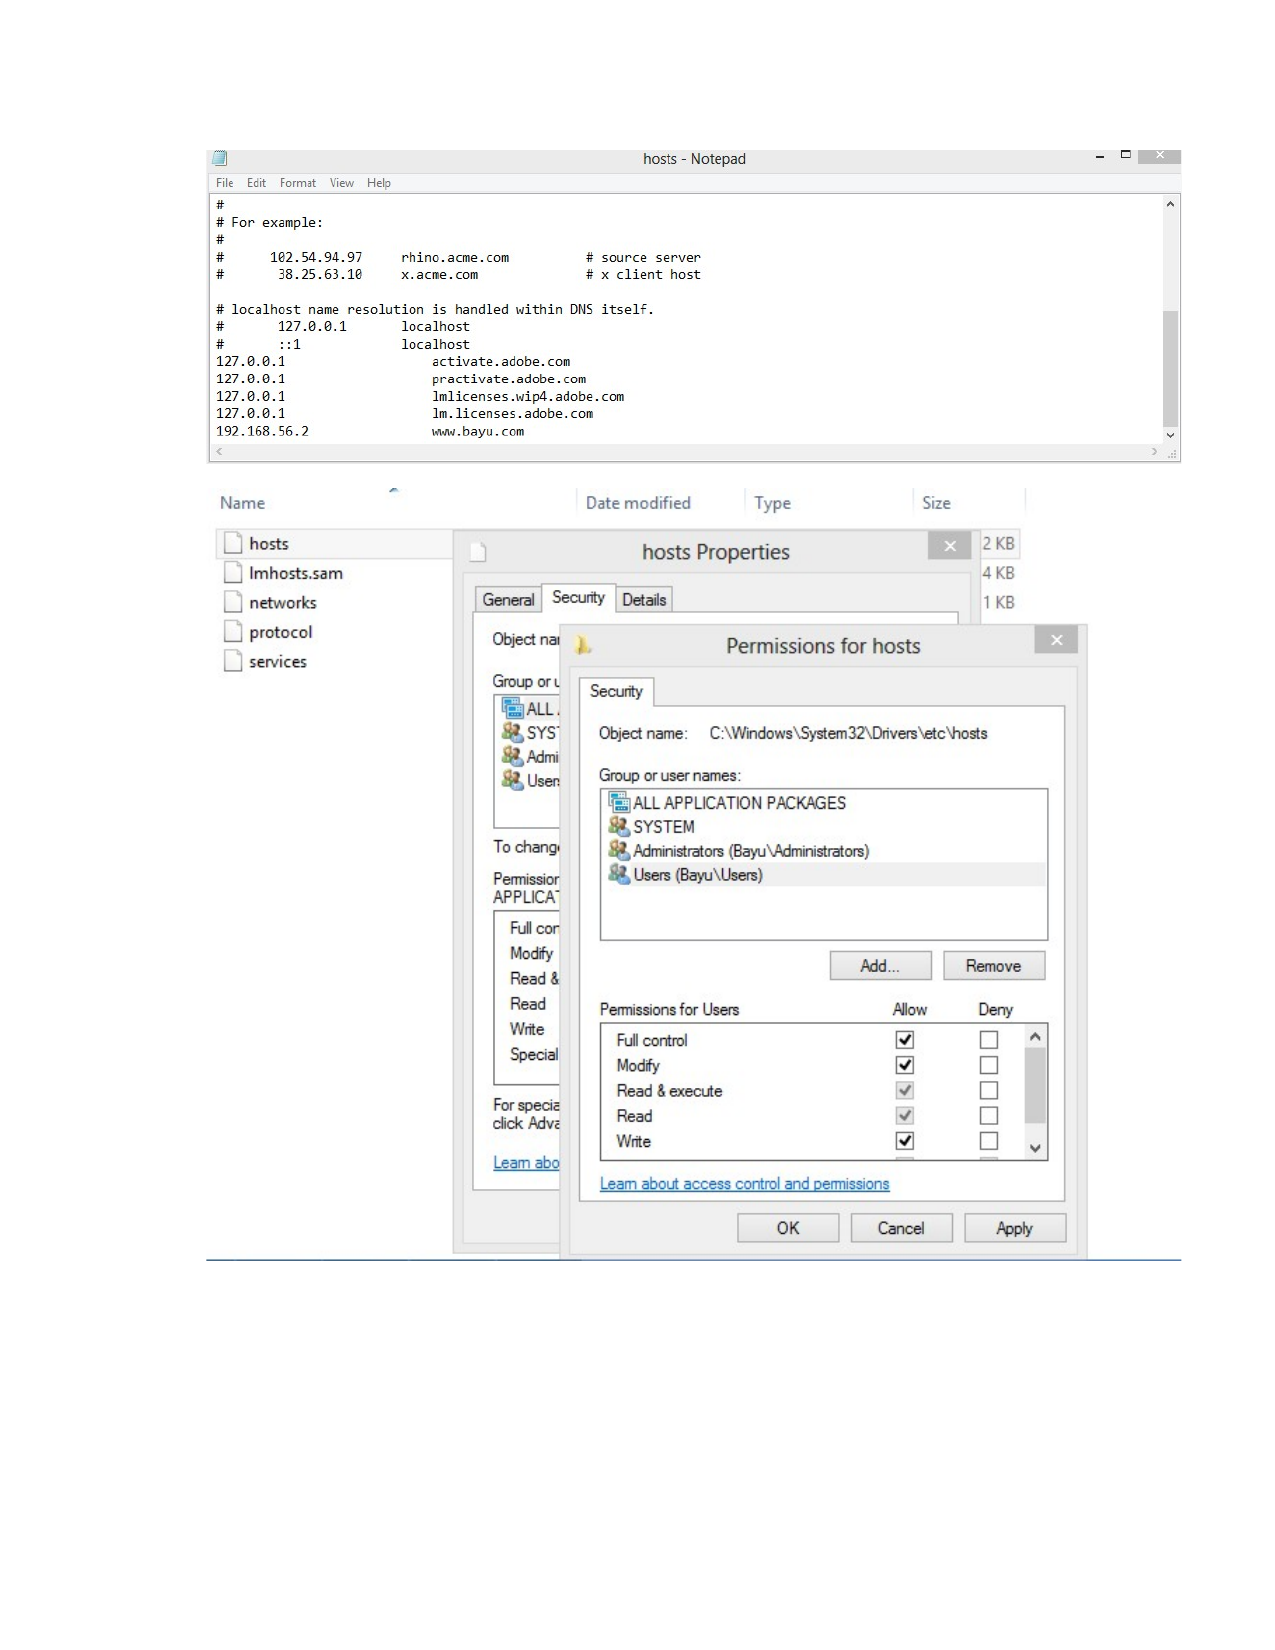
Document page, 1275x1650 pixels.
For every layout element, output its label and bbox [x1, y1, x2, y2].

picture [206, 150, 1182, 464]
picture [206, 488, 1182, 1261]
